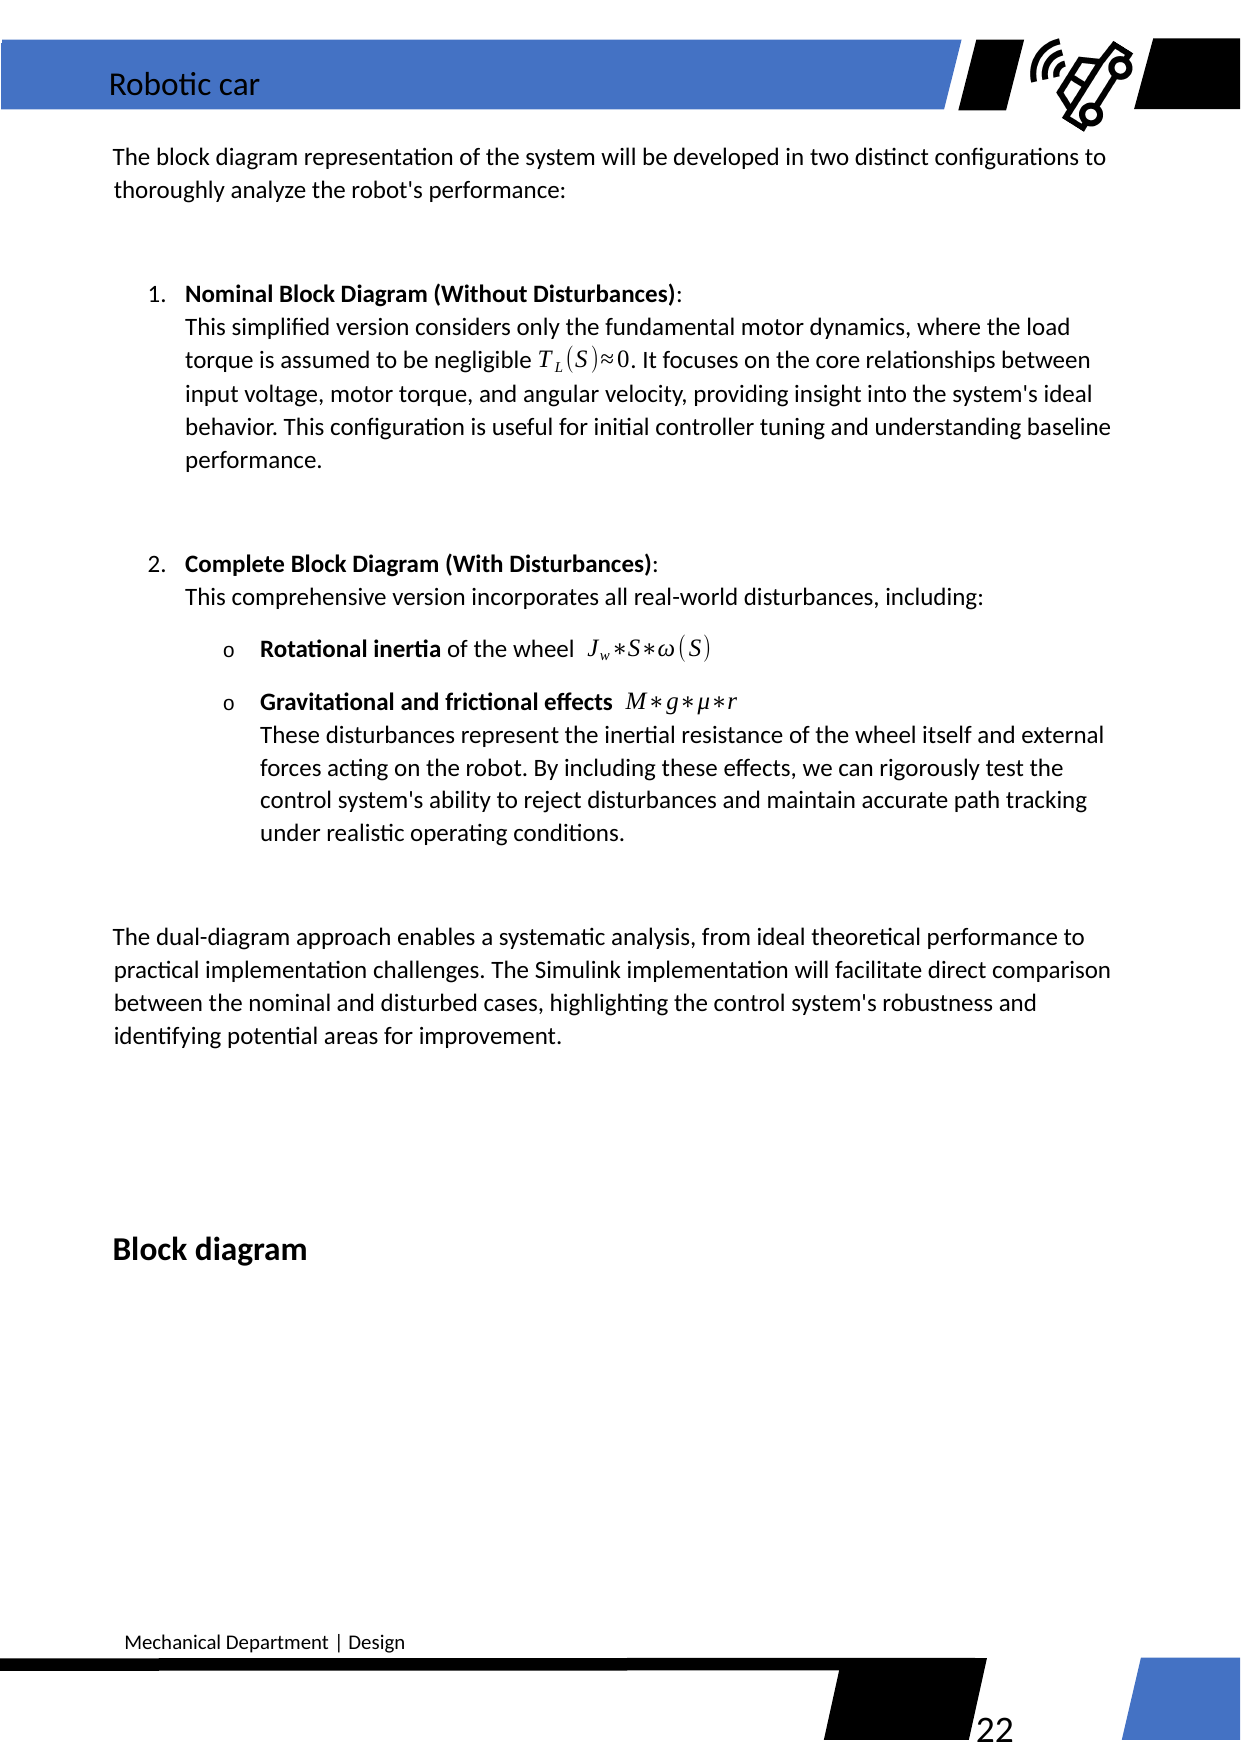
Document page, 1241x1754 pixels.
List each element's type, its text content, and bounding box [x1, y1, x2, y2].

text The dual-diagram approach enables a systematic analysis, from ideal theoretical performance to practical implementation challenges. The Simulink implementation will facilitate direct comparison between the nominal and disturbed cases, highlighting the control system's robustness and identifying potential areas for improvement. [112, 921, 1128, 1051]
picture [1013, 9, 1142, 124]
list Gravitational and frictional effects These disturbances represent the inertial resistance of the wheel itself and external forces acting on the robot. By including these effects, we can rigorously test the control system's ability to reject disturbances and maintain accurate path tracking under realistic operating conditions. [222, 686, 1128, 848]
list Rotational inertia of the wheel [222, 632, 1128, 664]
text The block diagram representation of the system will be developed in two distinct configurations to thoroughly analyze the robot's performance: [112, 124, 1128, 205]
list Complete Block Diagram (With Disturbances): This comprehensive version incorporates all real-world disturbances, including: [147, 548, 1128, 611]
subtitle Block diagram [112, 1227, 1128, 1268]
list Nominal Block Diagram (Without Disturbances): This simplified version considers only the fundamental motor dynamics, where the load torque is assumed to be negligible . It focuses on the core relationships between input voltage, motor torque, and angular velocity, providing insight into the system's ideal behavior. This configuration is useful for initial controller tuning and understanding baseline performance. [147, 278, 1128, 474]
